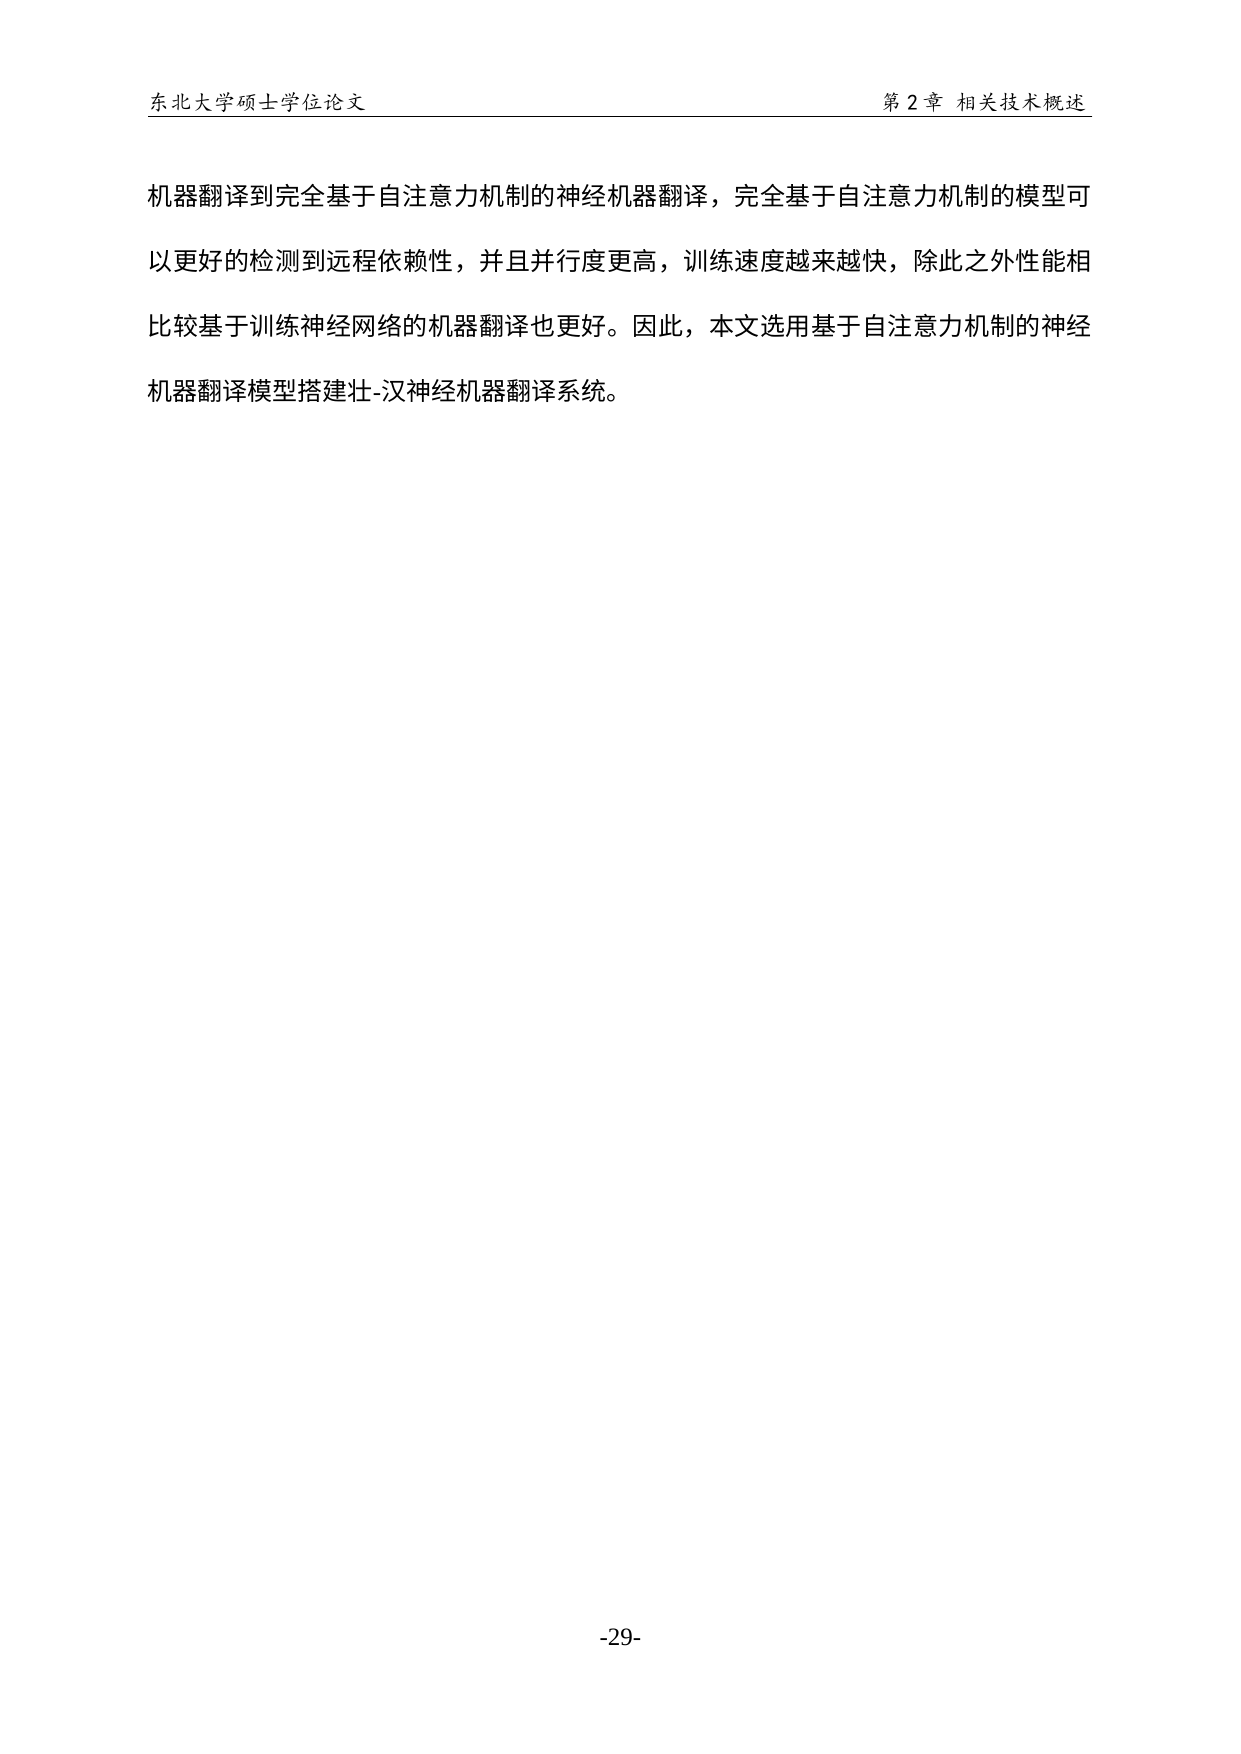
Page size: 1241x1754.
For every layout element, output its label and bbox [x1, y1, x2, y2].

text [148, 162, 1092, 422]
